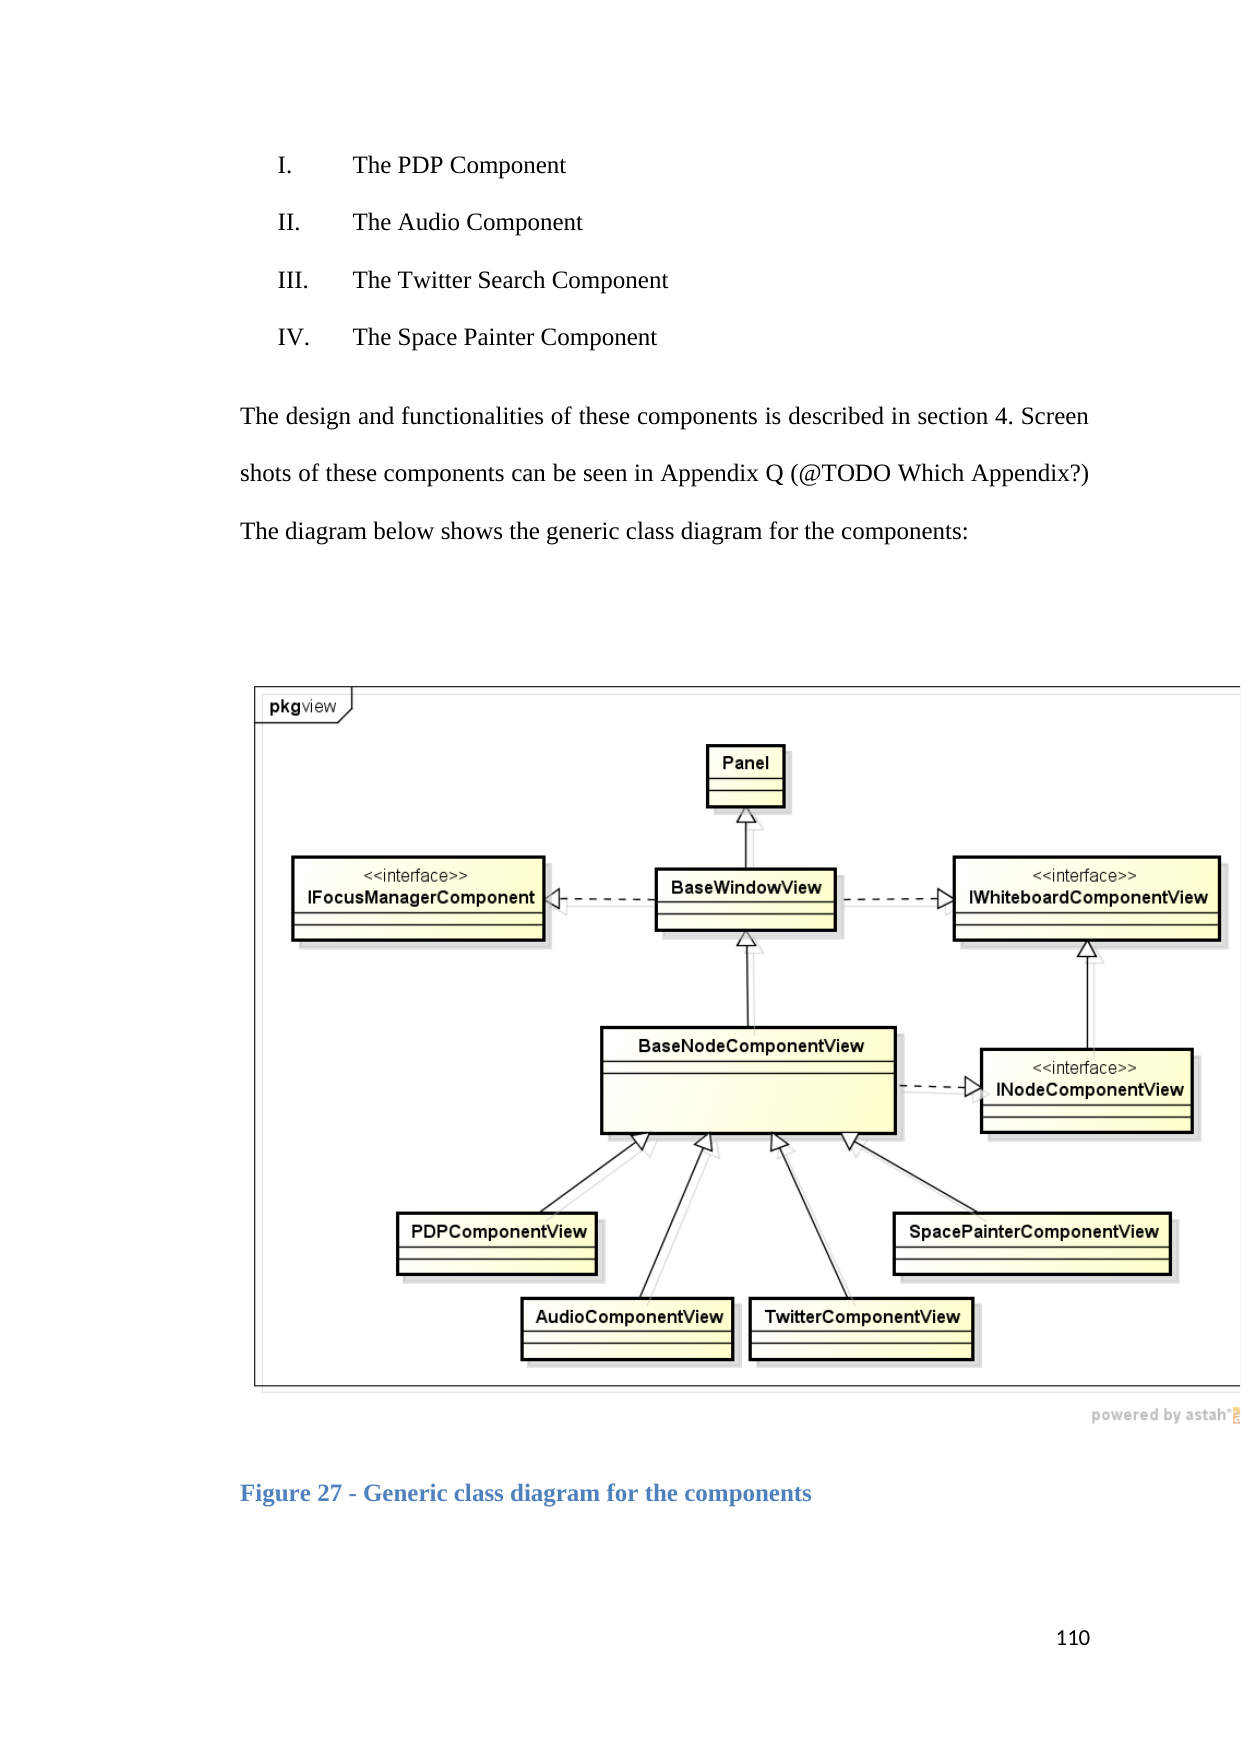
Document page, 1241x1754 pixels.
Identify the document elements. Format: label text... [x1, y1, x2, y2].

picture [240, 672, 1241, 1429]
list The Twitter Search Component [277, 265, 1090, 294]
list The PDP Component [277, 150, 1090, 179]
list The Space Painter Component [277, 322, 1090, 351]
list The Audio Component [277, 207, 1090, 236]
text The design and functionalities of these components is described in section 4. Screen shots of these components can be seen in Appendix Q (@TODO Which Appendix?) The diagram below shows the generic class diagram for the components: [240, 401, 1090, 544]
text Figure 27 - Generic class diagram for the components [240, 1478, 1090, 1506]
